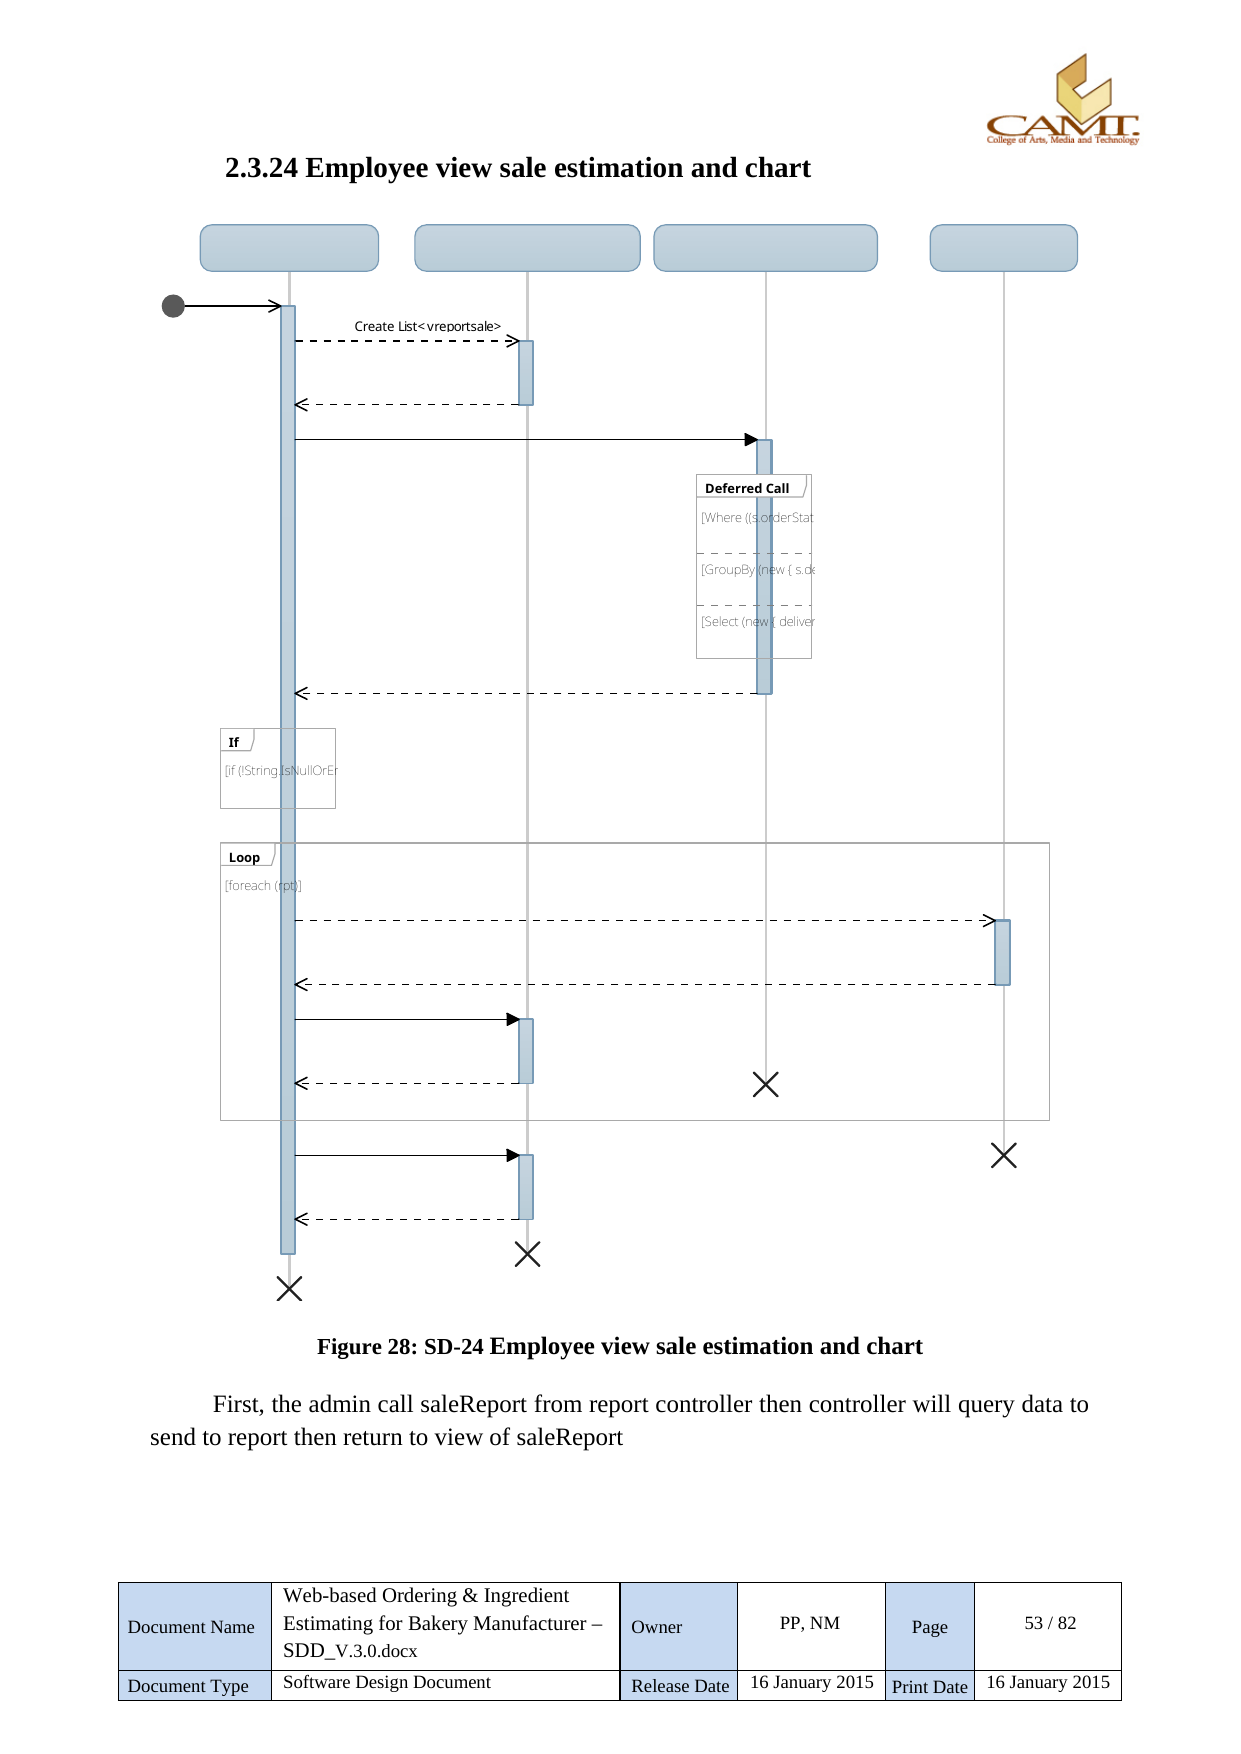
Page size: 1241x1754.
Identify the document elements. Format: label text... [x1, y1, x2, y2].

text Figure 28: SD-24 Employee view sale estimation and chart [150, 1331, 1090, 1360]
text First, the admin call saleReport from report controller then controller will query data to send to report then return to view of saleReport [150, 1389, 1090, 1451]
subtitle 2.3.24 Employee view sale estimation and chart [150, 150, 1090, 183]
picture [978, 46, 1144, 147]
